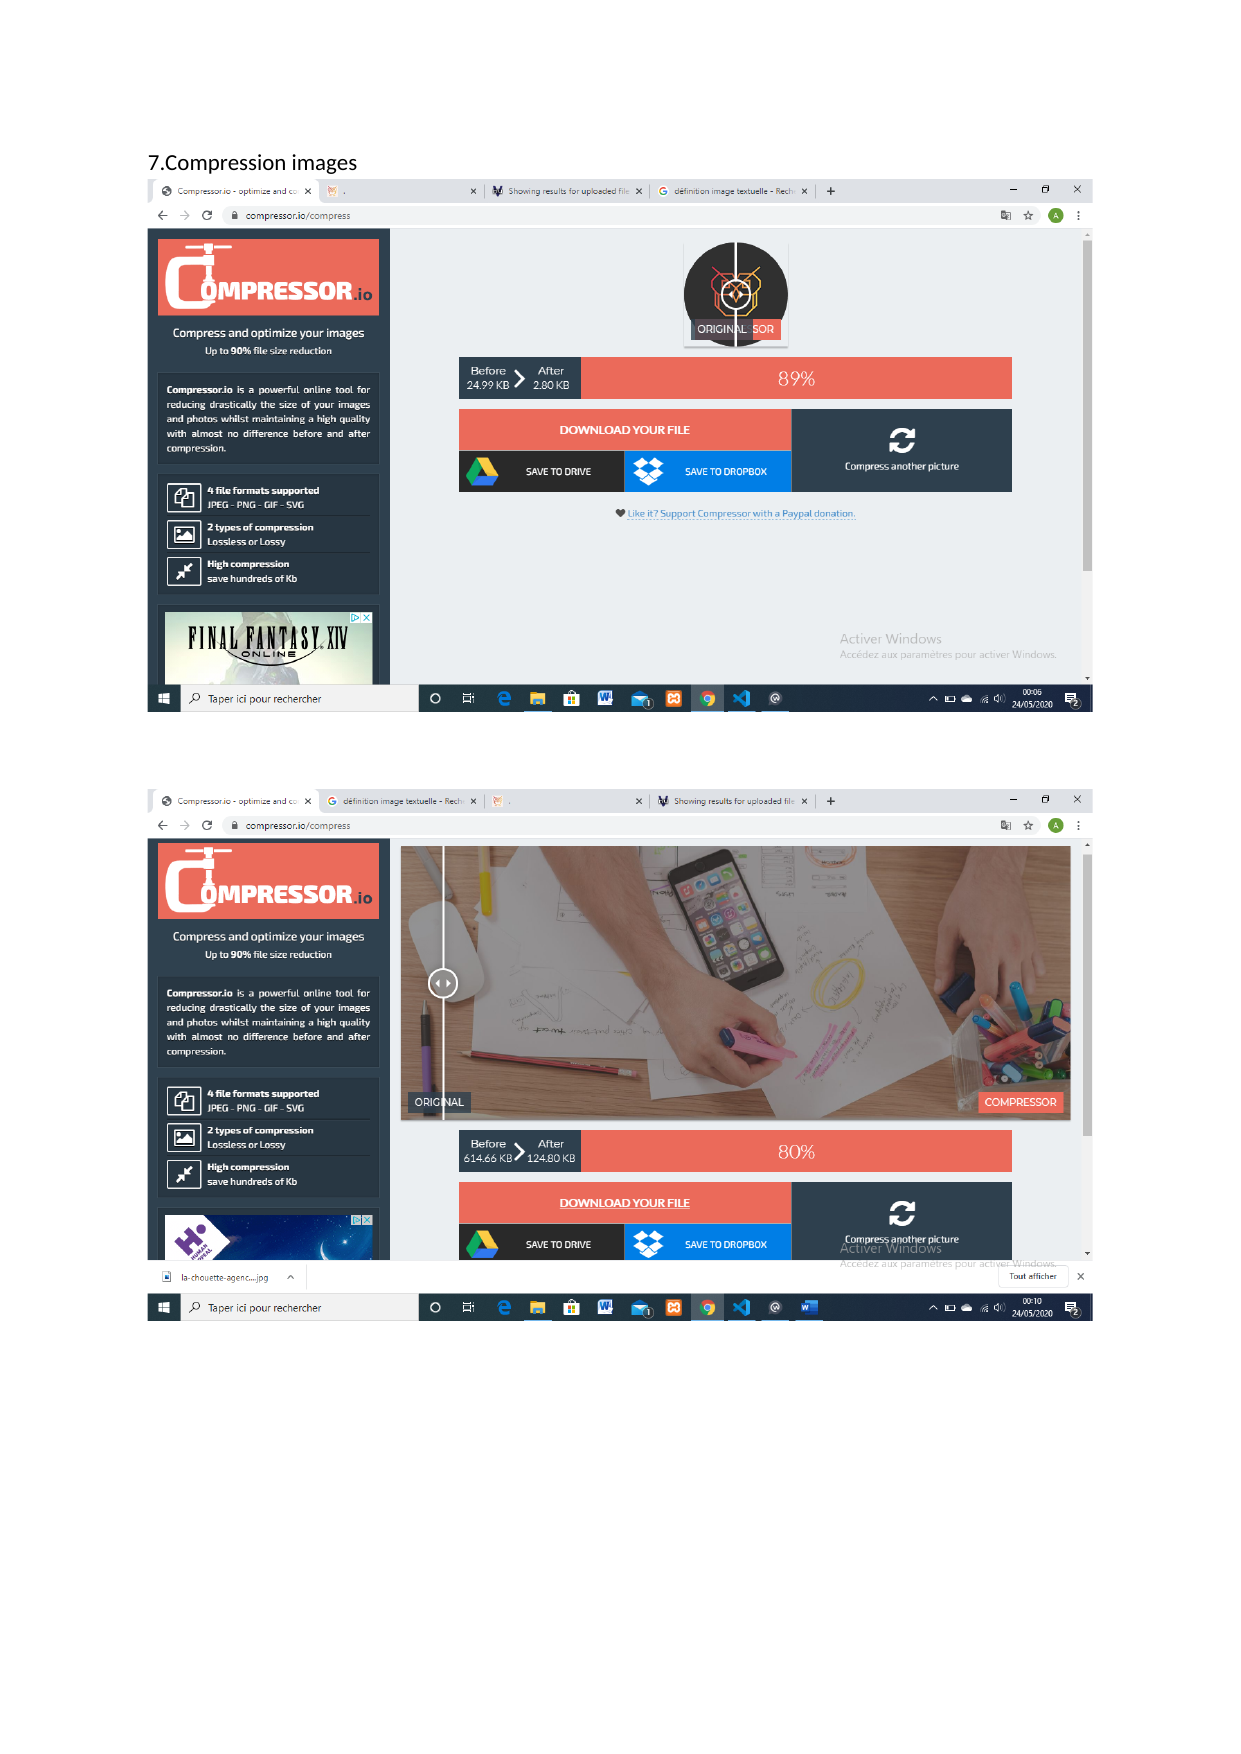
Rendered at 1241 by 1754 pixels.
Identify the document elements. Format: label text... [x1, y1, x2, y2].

picture [147, 179, 1093, 712]
text 7.Compression images [148, 148, 1093, 179]
picture [147, 789, 1093, 1321]
